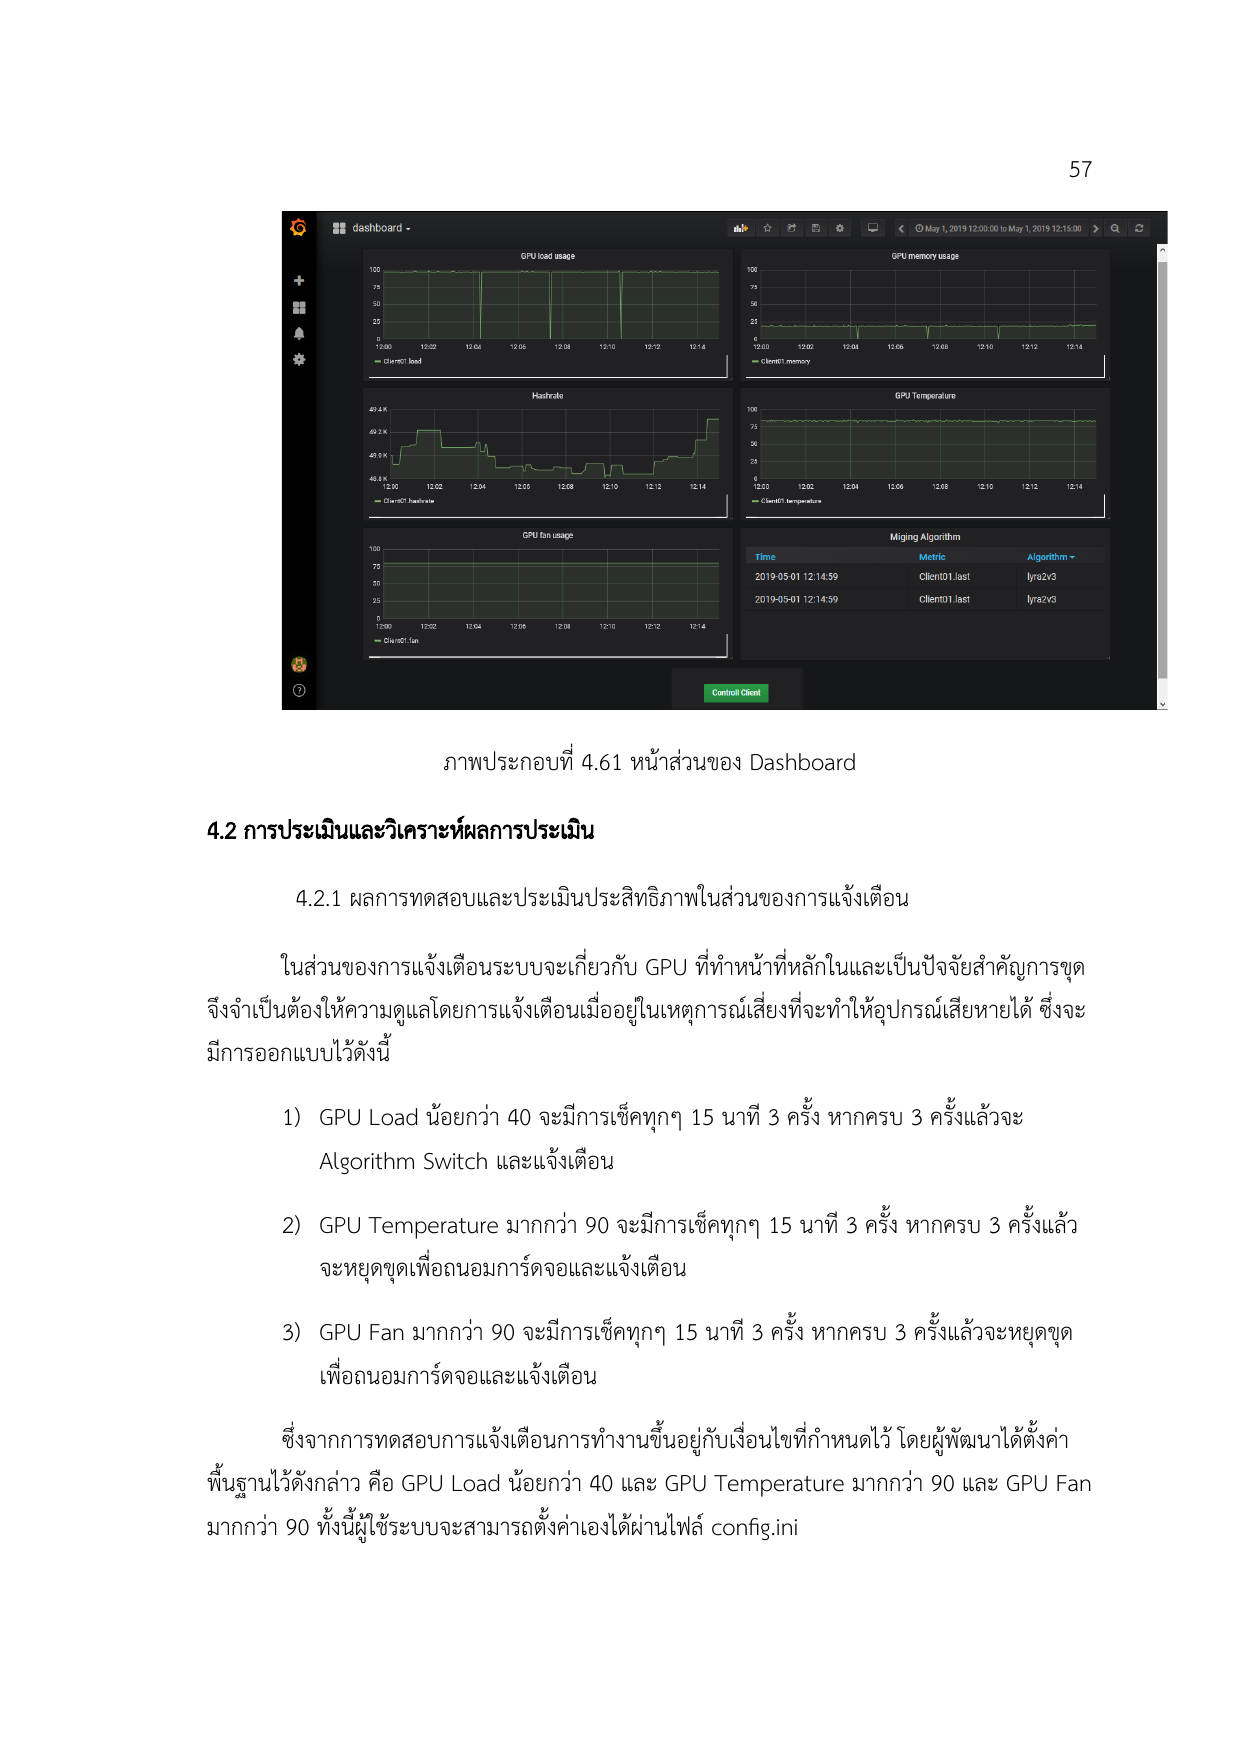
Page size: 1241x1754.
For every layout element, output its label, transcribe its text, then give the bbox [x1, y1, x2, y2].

subtitle ผลการทดสอบและประเมินประสิทธิภาพในส่วนของการแจ้งเตือน [207, 877, 1092, 915]
subtitle การประเมินและวิเคราะห์ผลการประเมิน [207, 809, 1092, 847]
picture [281, 211, 1168, 710]
list GPU Temperature มากกว่า 90 จะมีการเช็คทุกๆ 15 นาที 3 ครั้ง หากครบ 3 ครั้งแล้วจะหยุดขุดเพื่อถนอมการ์ดจอและแจ้งเตือน [282, 1204, 1092, 1285]
text ซึ่งจากการทดสอบการแจ้งเตือนการทำงานขึ้นอยู่กับเงื่อนไขที่กำหนดไว้ โดยผู้พัฒนาได้ตั้งค่าพื้นฐานไว้ดังกล่าว คือ GPU Load น้อยกว่า 40 และ GPU Temperature มากกว่า 90 และ GPU Fan มากกว่า 90 ทั้งนี้ผู้ใช้ระบบจะสามารถตั้งค่าเองได้ผ่านไฟล์ config.ini [207, 1419, 1092, 1543]
list GPU Fan มากกว่า 90 จะมีการเช็คทุกๆ 15 นาที 3 ครั้ง หากครบ 3 ครั้งแล้วจะหยุดขุดเพื่อถนอมการ์ดจอและแจ้งเตือน [282, 1311, 1092, 1392]
text ในส่วนของการแจ้งเตือนระบบจะเกี่ยวกับ GPU ที่ทำหน้าที่หลักในและเป็นปัจจัยสำคัญการขุดจึงจำเป็นต้องให้ความดูแลโดยการแจ้งเตือนเมื่ออยู่ในเหตุการณ์เสี่ยงที่จะทำให้อุปกรณ์เสียหายได้ ซึ่งจะมีการออกแบบไว้ดังนี้ [207, 946, 1092, 1070]
list GPU Load น้อยกว่า 40 จะมีการเช็คทุกๆ 15 นาที 3 ครั้ง หากครบ 3 ครั้งแล้วจะ Algorithm Switch และแจ้งเตือน [282, 1096, 1092, 1177]
